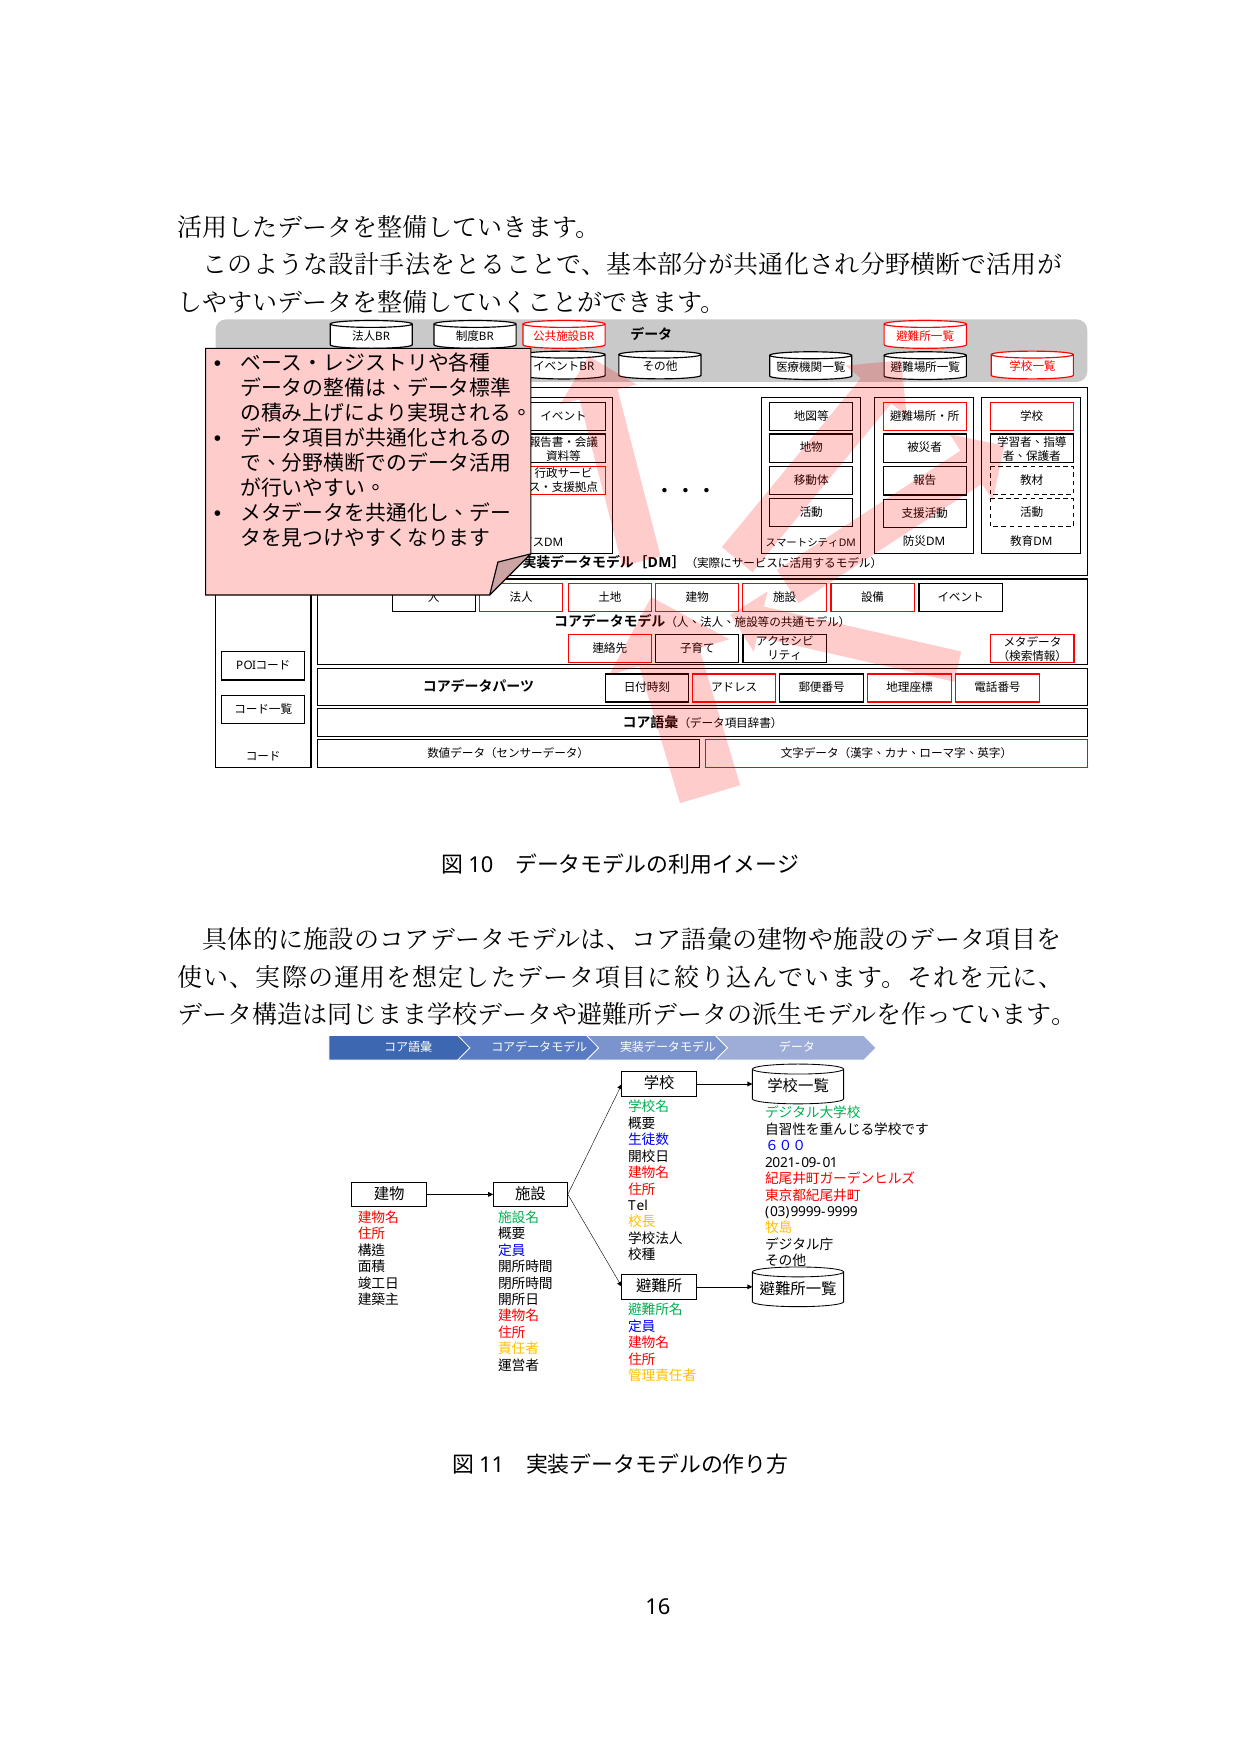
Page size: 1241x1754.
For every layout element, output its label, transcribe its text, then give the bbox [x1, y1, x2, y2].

text 具体的に施設のコアデータモデルは、コア語彙の建物や施設のデータ項目を使い、実際の運用を想定したデータ項目に絞り込んでいます。それを元に、データ構造は同じまま学校データや避難所データの派生モデルを作っています。 [177, 919, 1063, 1032]
text このような設計手法をとることで、基本部分が共通化され分野横断で活用がしやすいデータを整備していくことができます。 [177, 244, 1063, 319]
text 図 10 データモデルの利用イメージ [177, 844, 1063, 882]
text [177, 207, 1063, 244]
text 図 11 実装データモデルの作り方 [177, 1444, 1063, 1482]
